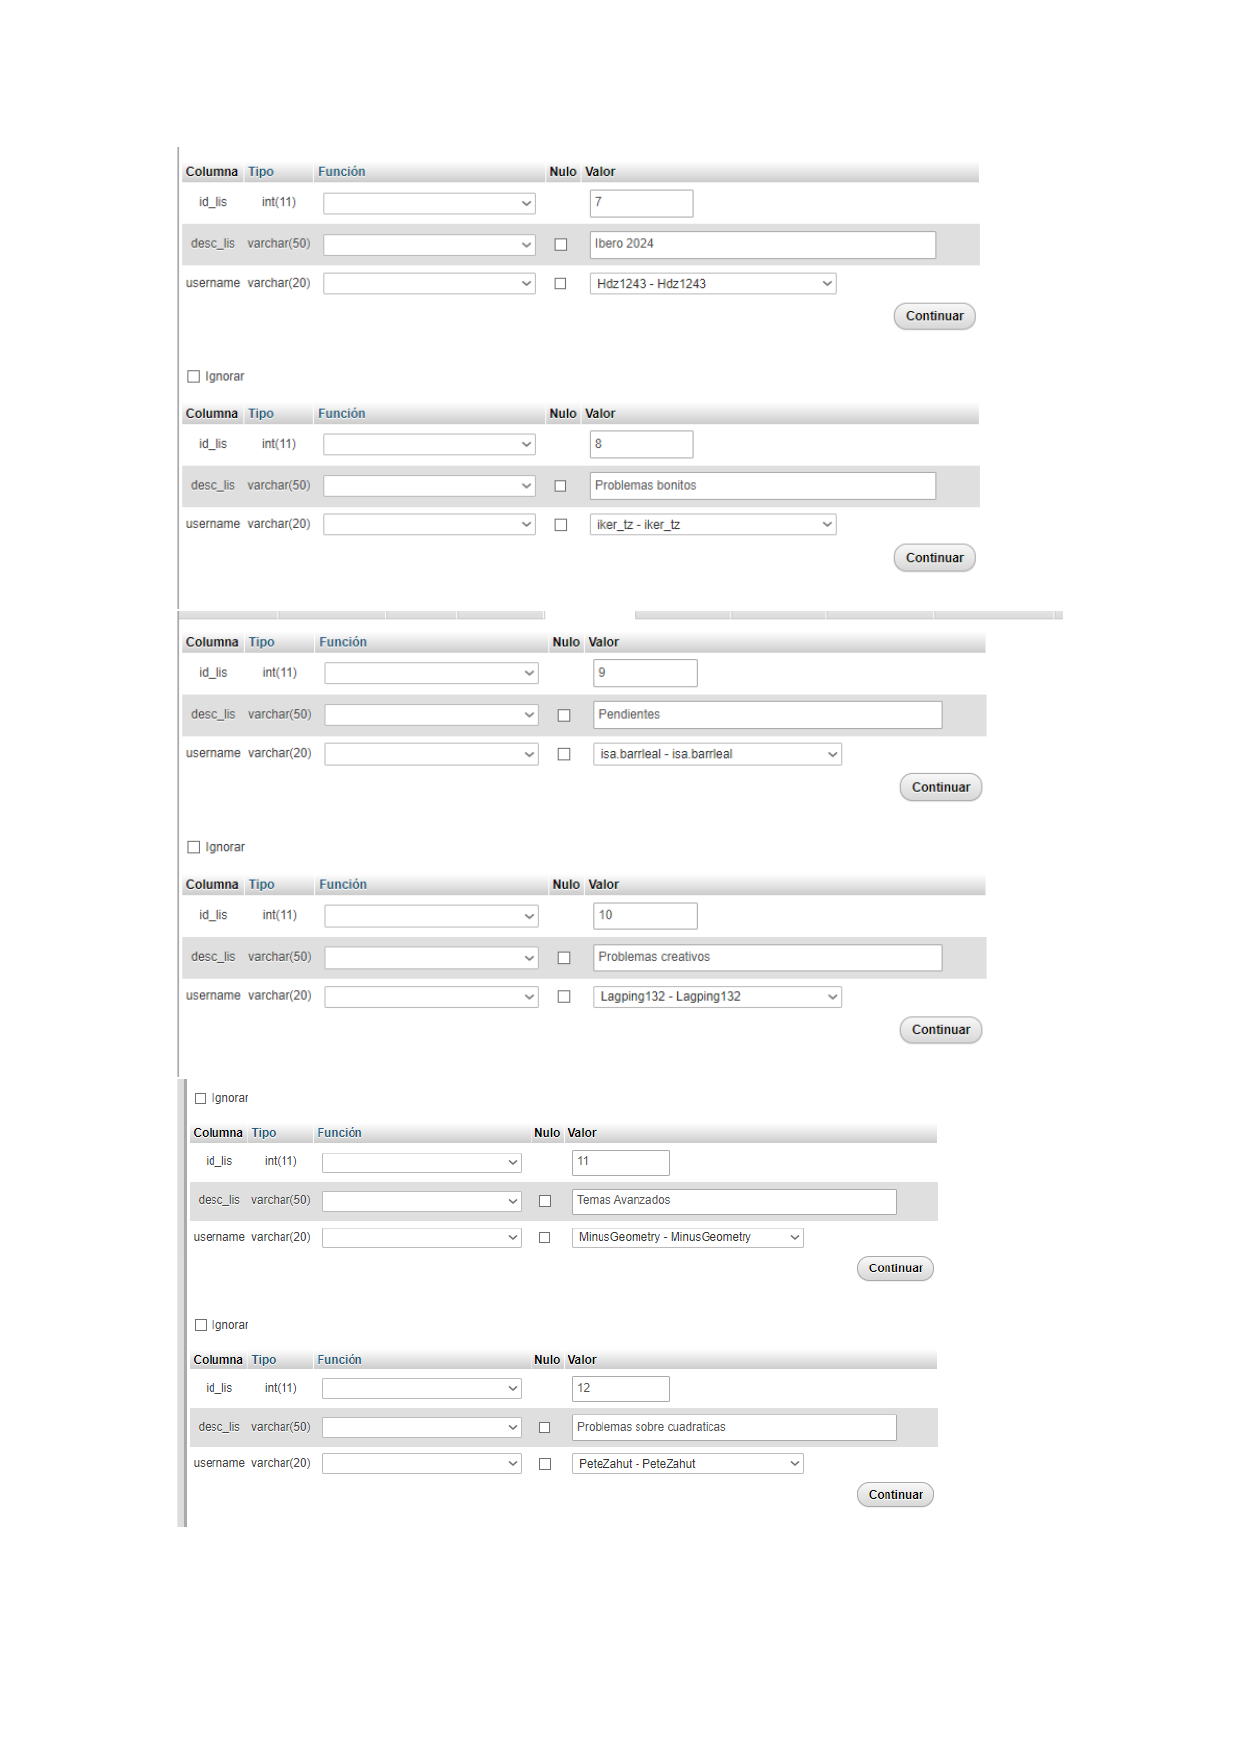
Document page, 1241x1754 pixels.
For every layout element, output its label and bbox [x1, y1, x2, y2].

picture [177, 611, 1063, 1077]
picture [177, 1079, 1063, 1527]
picture [177, 147, 1063, 609]
